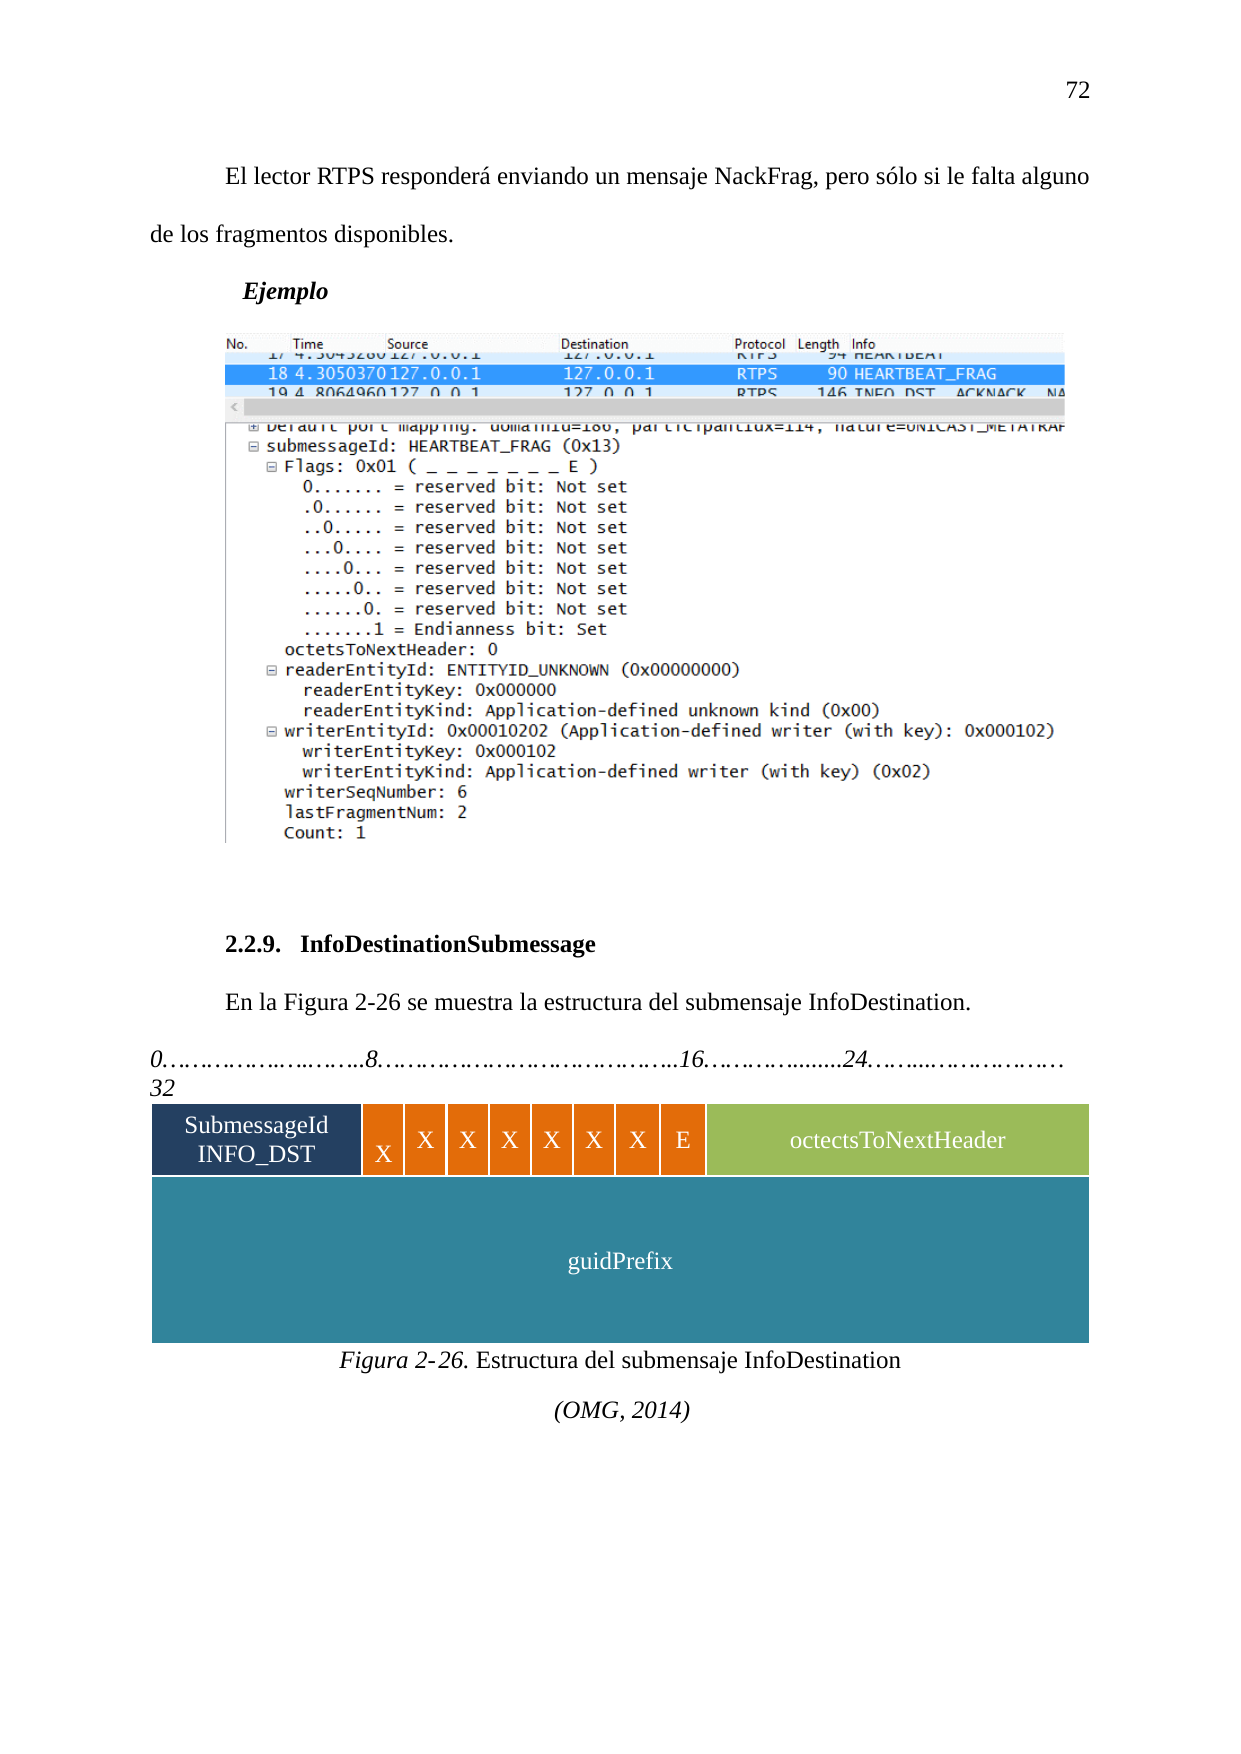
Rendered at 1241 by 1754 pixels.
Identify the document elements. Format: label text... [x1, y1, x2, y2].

text El lector RTPS responderá enviando un mensaje NackFrag, pero sólo si le falta alguno de los fragmentos disponibles. [150, 161, 1090, 247]
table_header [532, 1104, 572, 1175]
picture [225, 333, 1065, 843]
subtitle InfoDestinationSubmessage [225, 929, 1090, 958]
text 0…………….….……..8…………………………………..16…………........24……...………………32 [150, 1044, 1090, 1102]
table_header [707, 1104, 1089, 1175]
subtitle Ejemplo [150, 276, 1090, 305]
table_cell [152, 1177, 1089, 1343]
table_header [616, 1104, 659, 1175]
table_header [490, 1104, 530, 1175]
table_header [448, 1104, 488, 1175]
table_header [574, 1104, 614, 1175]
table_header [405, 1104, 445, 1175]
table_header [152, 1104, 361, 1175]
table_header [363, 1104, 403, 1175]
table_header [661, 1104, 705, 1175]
